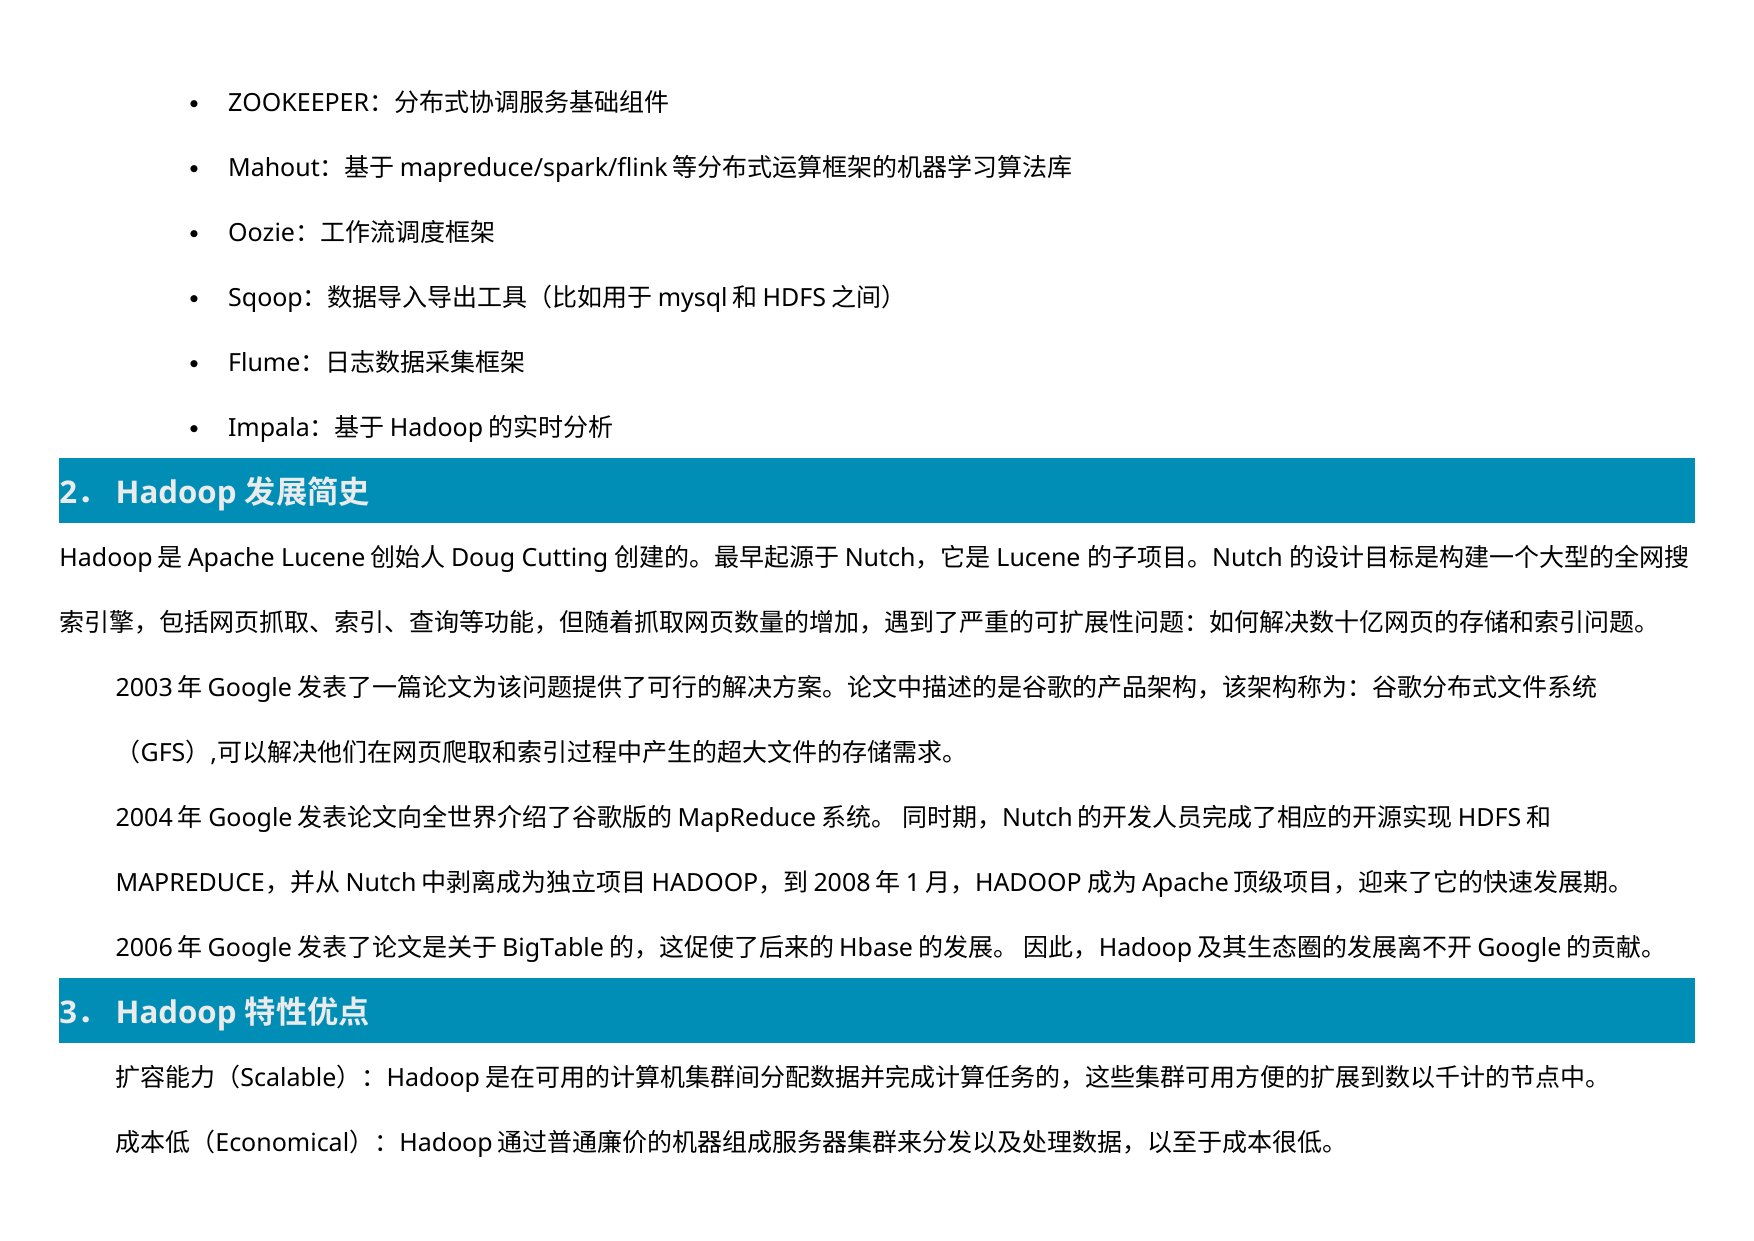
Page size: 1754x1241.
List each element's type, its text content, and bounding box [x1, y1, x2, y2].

list ZOOKEEPER：分布式协调服务基础组件 [190, 68, 1695, 133]
text 3． Hadoop 特性优点 [59, 978, 1695, 1043]
text 2004年 Google发表论文向全世界介绍了谷歌版的MapReduce系统。 同时期，Nutch的开发人员完成了相应的开源实现HDFS和MAPREDUCE，并从 Nutch中剥离成为独立项目HADOOP，到2008年1月，HADOOP成为Apache顶级项目，迎来了它的快速发展期。 [115, 783, 1695, 913]
text 2003年Google发表了一篇论文为该问题提供了可行的解决方案。论文中描述的是谷歌的产品架构，该架构称为：谷歌分布式文件系统（GFS）,可以解决他们在网页爬取和索引过程中产生的超大文件的存储需求。 [115, 653, 1695, 783]
text 2． Hadoop 发展简史 [59, 458, 1695, 523]
text 2006年Google发表了论文是关于BigTable的，这促使了后来的Hbase的发展。 因此，Hadoop及其生态圈的发展离不开Google的贡献。 [115, 913, 1695, 978]
text 扩容能力（Scalable）：Hadoop是在可用的计算机集群间分配数据并完成计算任务的，这些集群可用方便的扩展到数以千计的节点中。 [115, 1043, 1695, 1108]
list Oozie：工作流调度框架 [190, 198, 1695, 263]
list Sqoop：数据导入导出工具（比如用于mysql和HDFS之间） [190, 263, 1695, 328]
text 成本低（Economical）：Hadoop通过普通廉价的机器组成服务器集群来分发以及处理数据，以至于成本很低。 [115, 1108, 1695, 1173]
list Mahout：基于mapreduce/spark/flink等分布式运算框架的机器学习算法库 [190, 133, 1695, 198]
list Flume：日志数据采集框架 [190, 328, 1695, 393]
list Impala：基于Hadoop的实时分析 [190, 393, 1695, 458]
text Hadoop是Apache Lucene创始人 Doug Cutting 创建的。最早起源于Nutch，它是 Lucene 的子项目。Nutch 的设计目标是构建一个大型的全网搜索引擎，包括网页抓取、索引、查询等功能，但随着抓取网页数量的增加，遇到了严重的可扩展性问题：如何解决数十亿网页的存储和索引问题。 [59, 523, 1695, 653]
